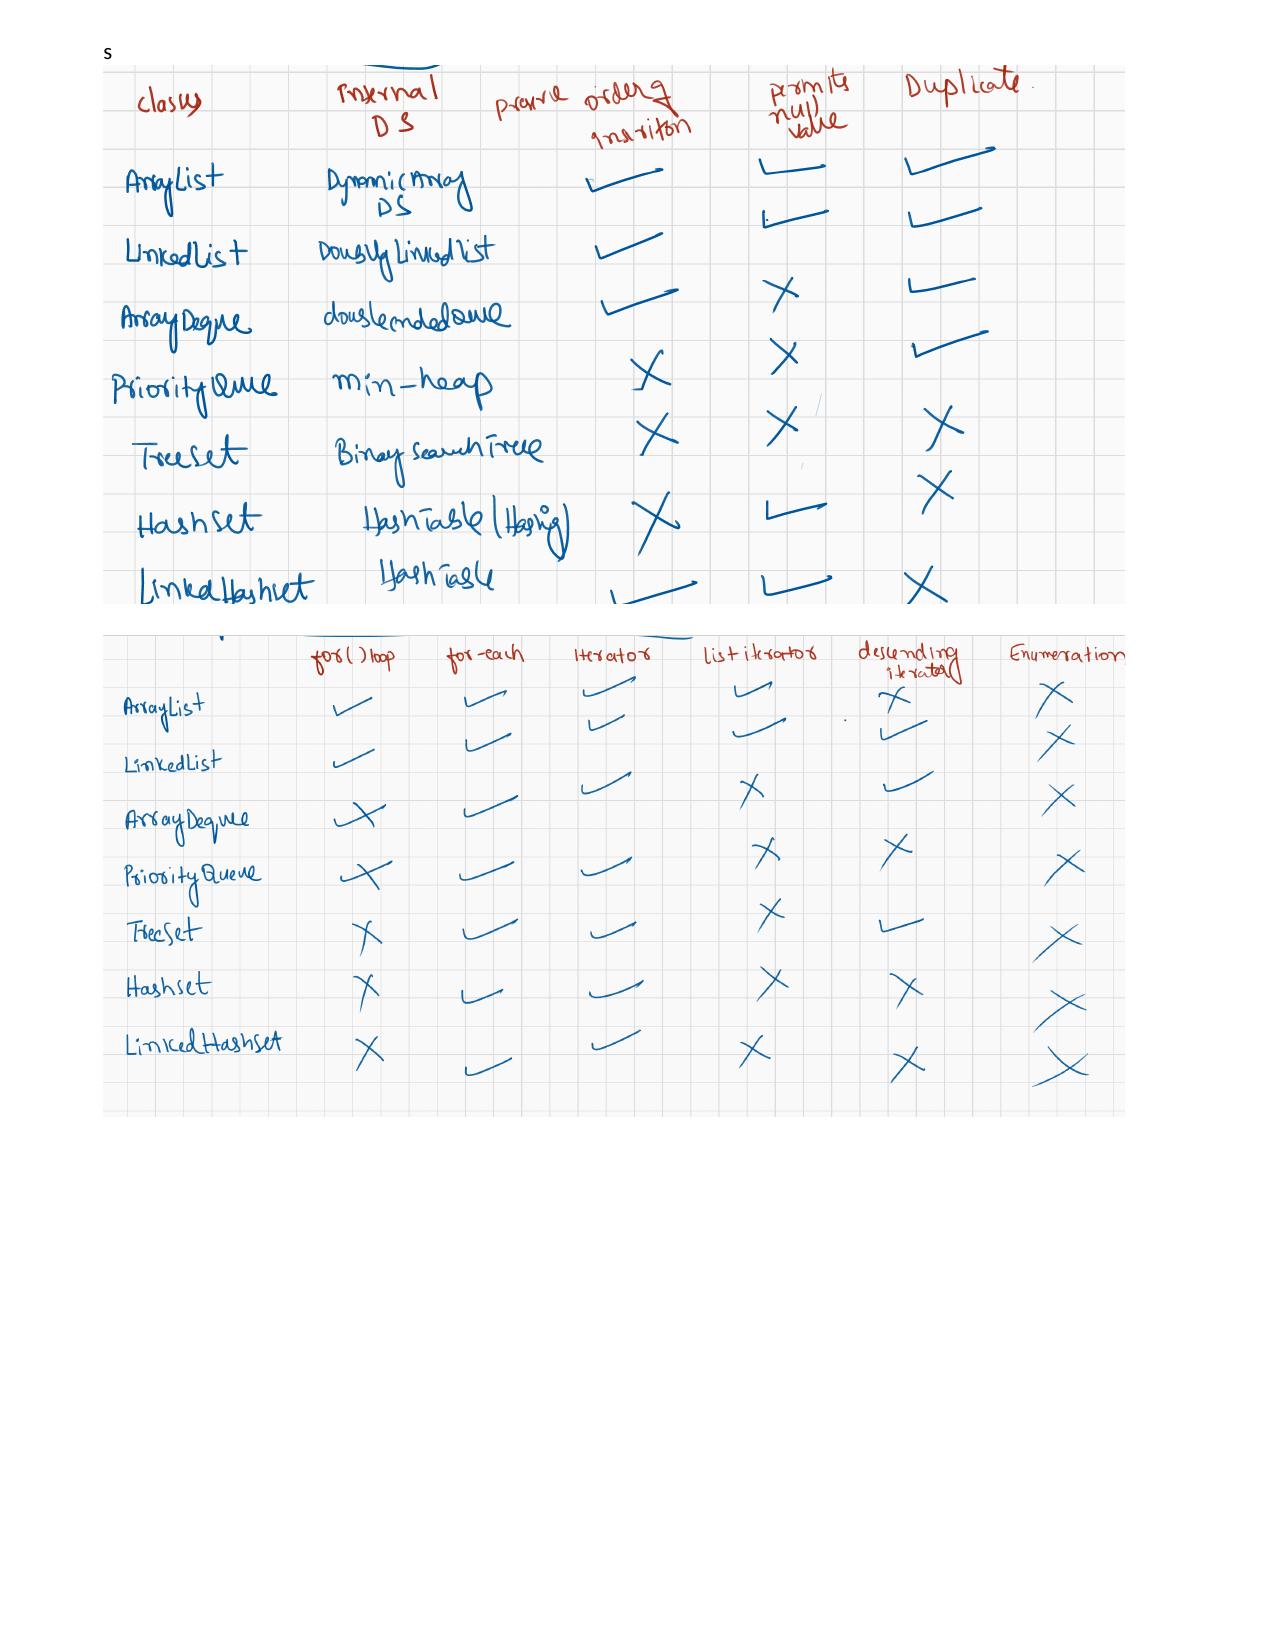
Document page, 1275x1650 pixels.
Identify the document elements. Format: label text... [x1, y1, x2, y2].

text s [103, 37, 1125, 65]
